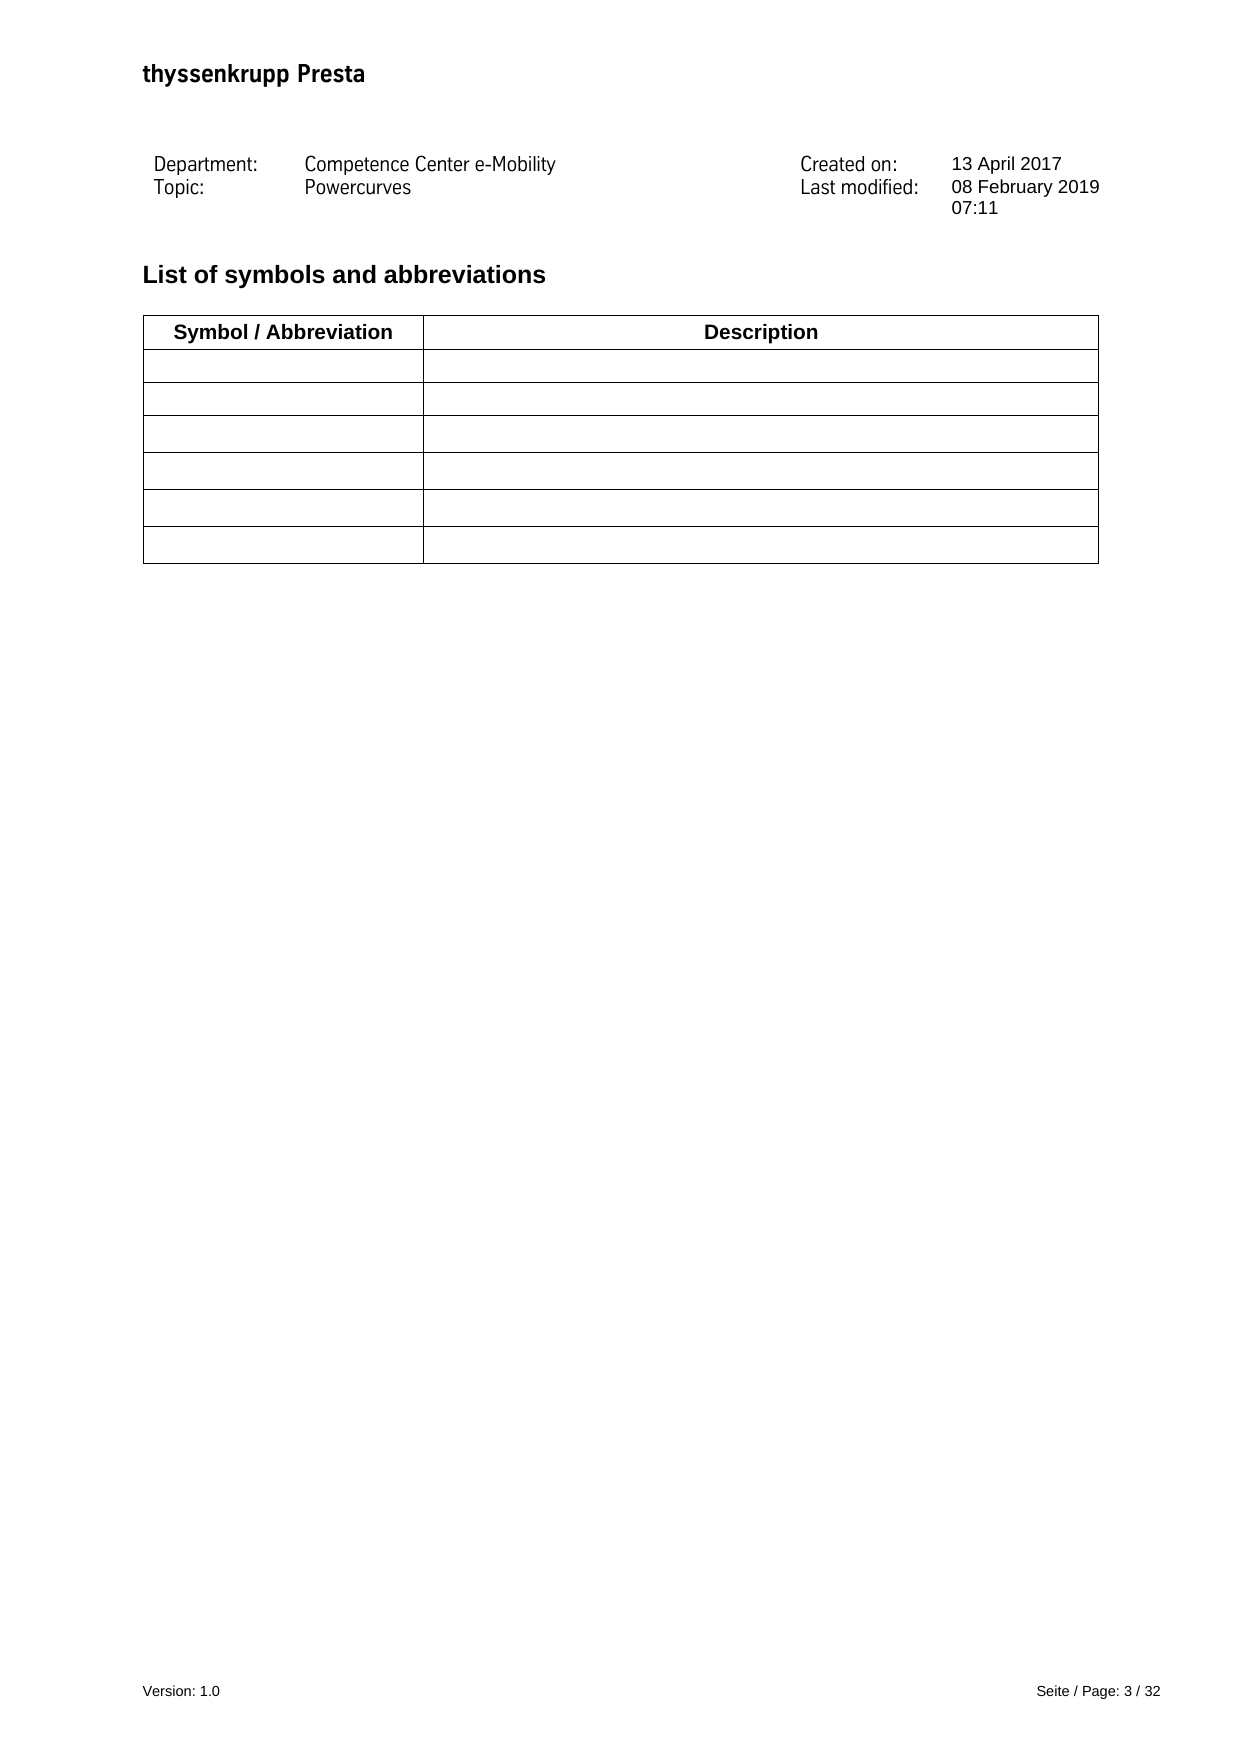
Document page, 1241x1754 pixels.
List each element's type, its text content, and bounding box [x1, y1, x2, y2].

table_cell [424, 383, 1098, 415]
table_cell [144, 350, 423, 382]
table_cell [424, 416, 1098, 452]
table_cell [424, 490, 1098, 526]
table_header Symbol / Abbreviation [144, 316, 423, 348]
table_cell [144, 453, 423, 489]
table_cell [424, 350, 1098, 382]
table_header Description [424, 316, 1098, 348]
table_cell [144, 383, 423, 415]
table_cell [424, 527, 1098, 563]
table_cell [144, 527, 423, 563]
table_cell [144, 416, 423, 452]
text List of symbols and abbreviations [142, 260, 1157, 289]
table_cell [144, 490, 423, 526]
table_cell [424, 453, 1098, 489]
